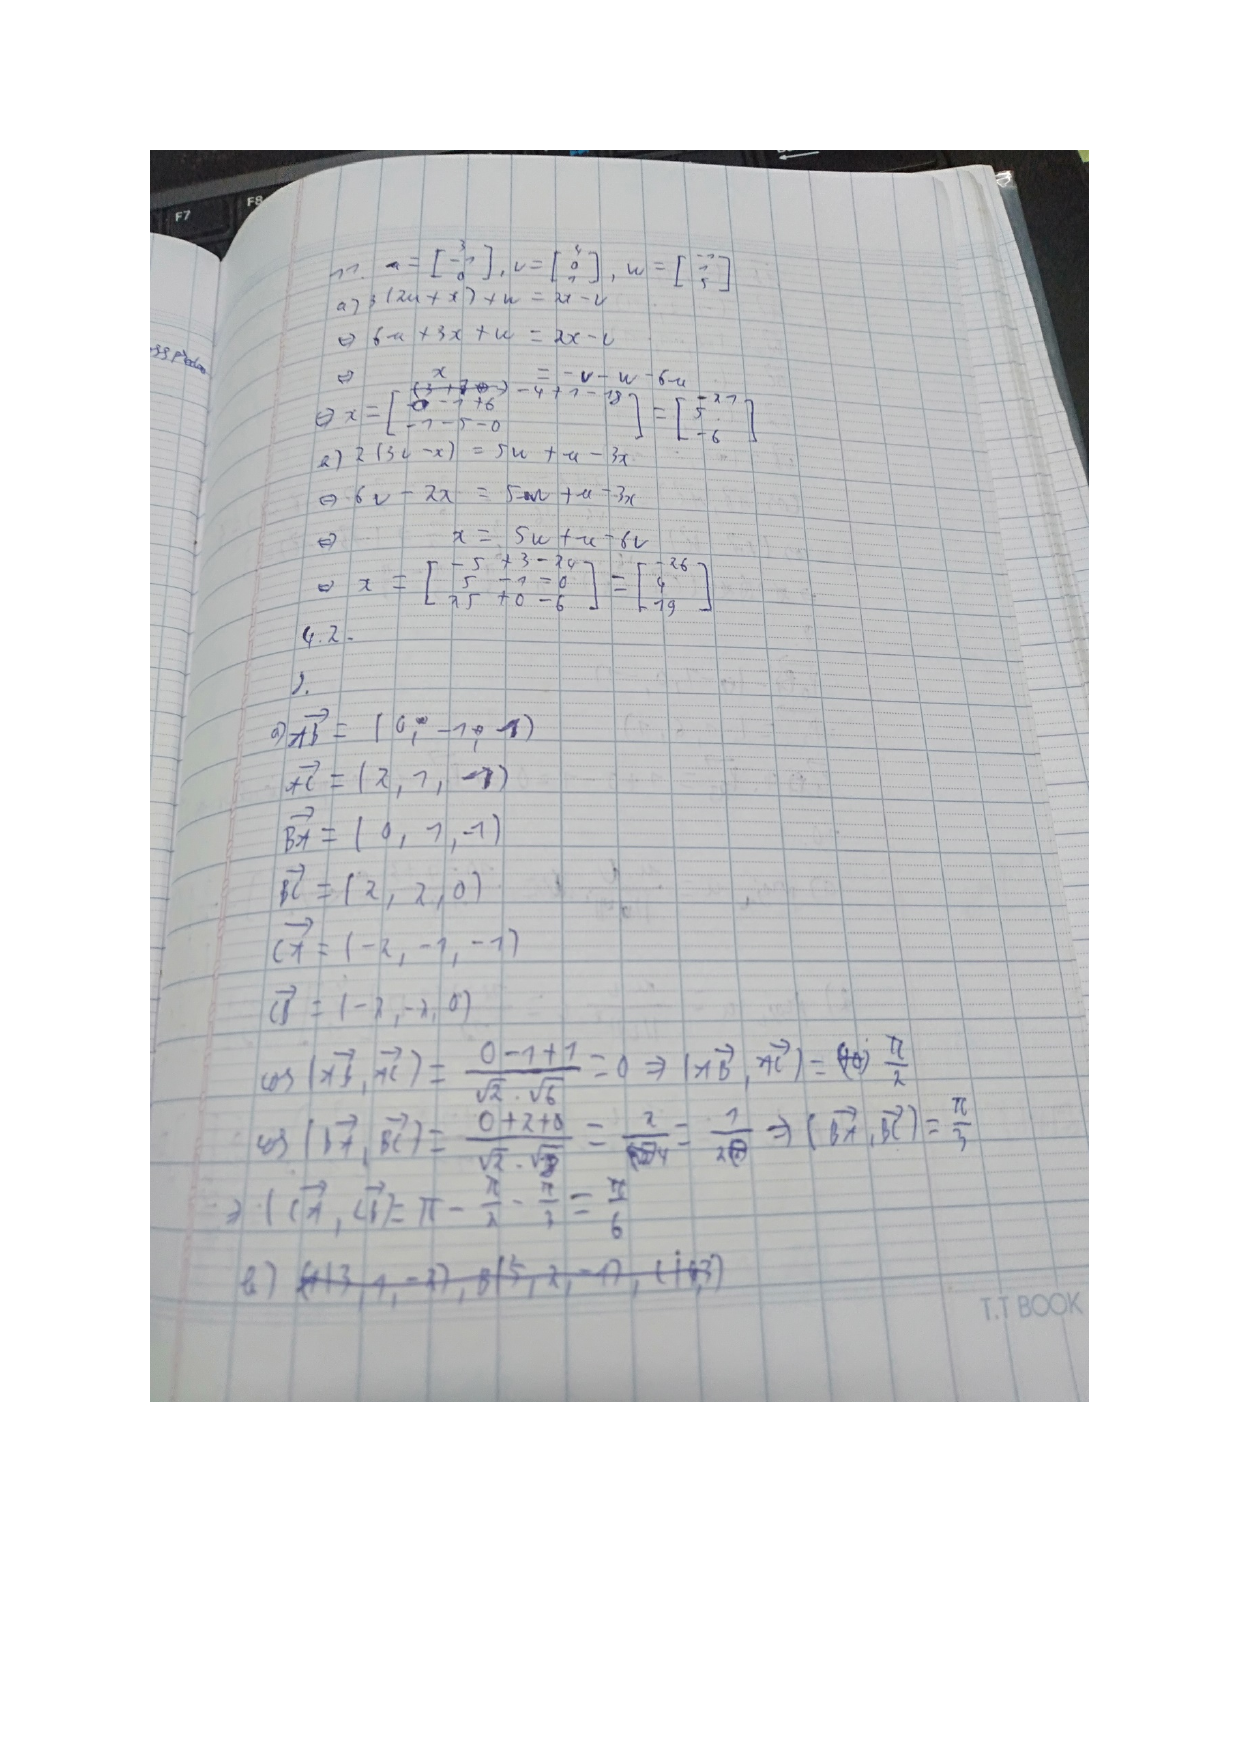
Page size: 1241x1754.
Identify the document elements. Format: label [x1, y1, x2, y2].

picture [150, 150, 1089, 1402]
